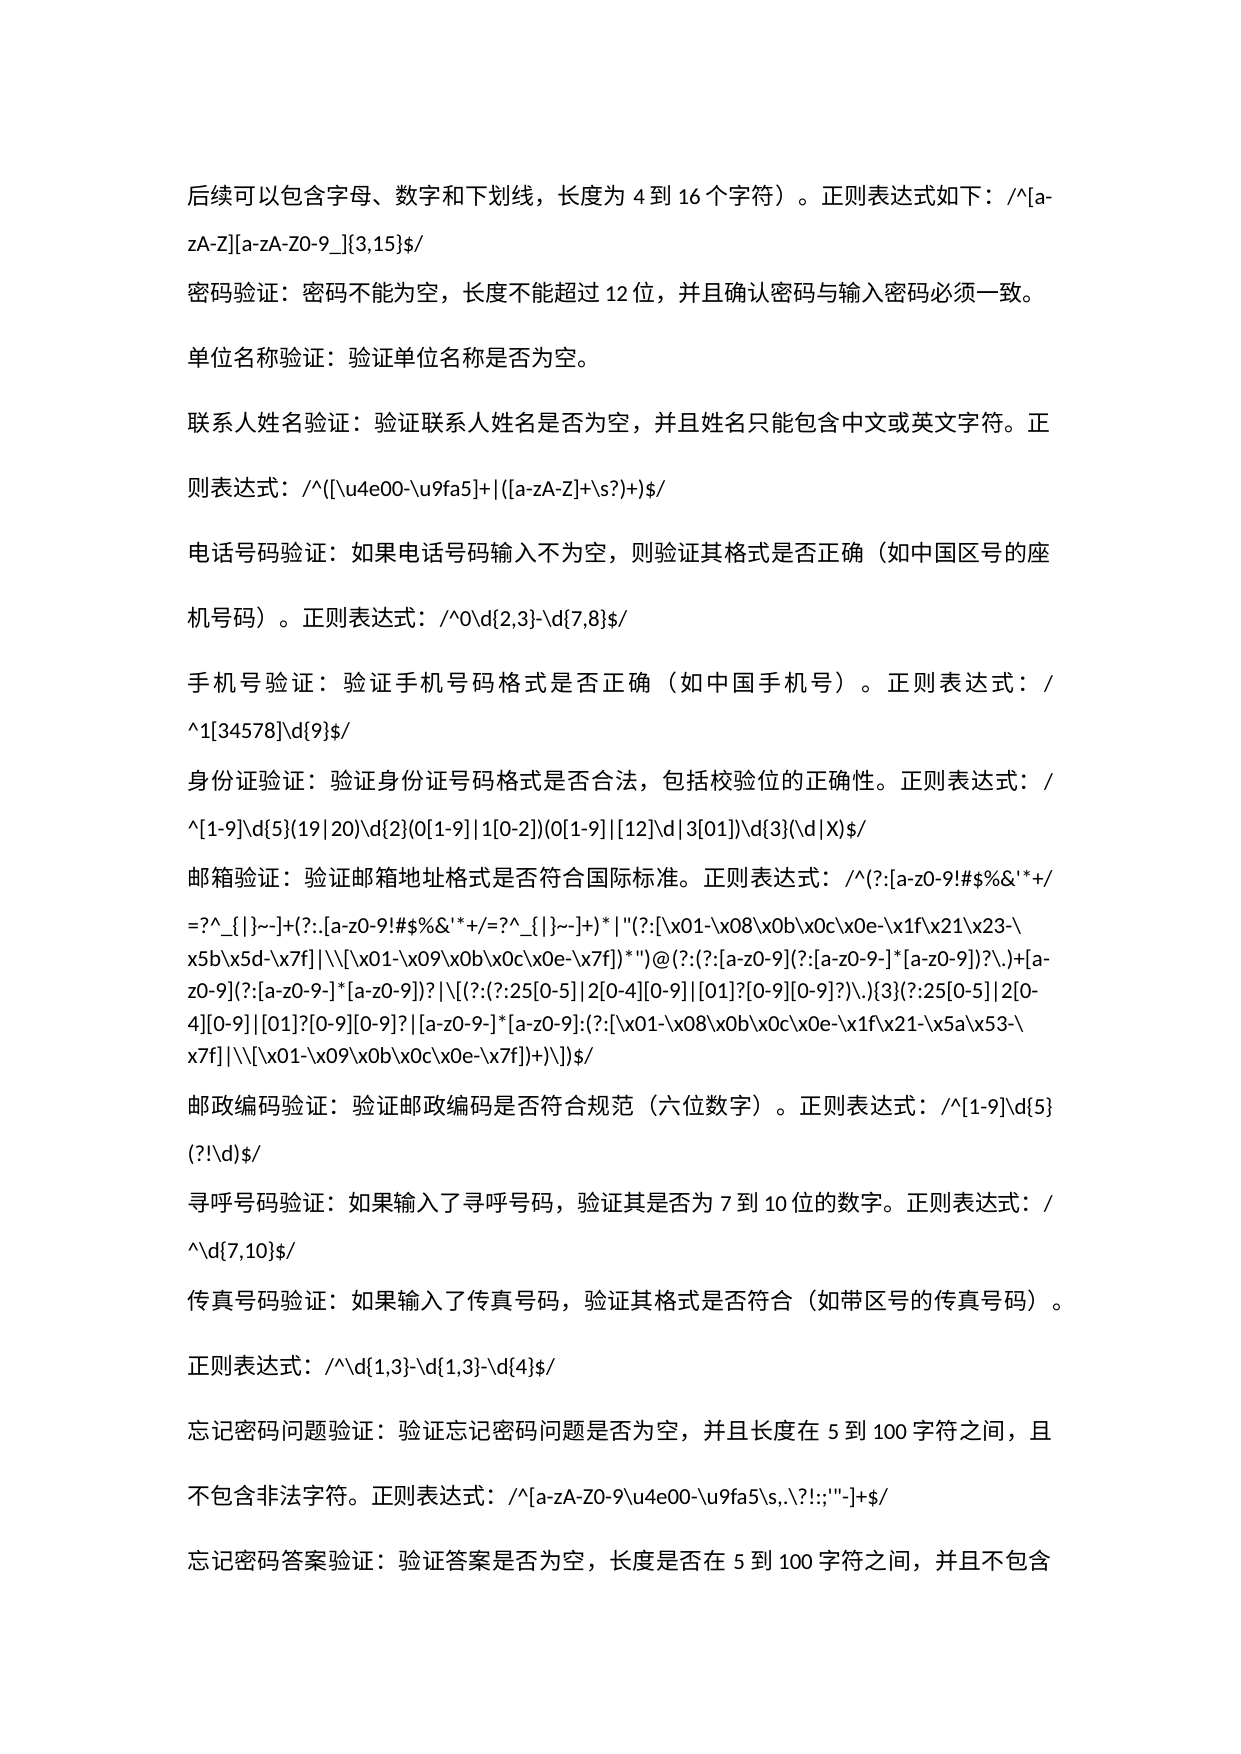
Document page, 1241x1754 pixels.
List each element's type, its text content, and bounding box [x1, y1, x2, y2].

list 电话号码验证：如果电话号码输入不为空，则验证其格式是否正确（如中国区号的座机号码）。正则表达式：/^0\d{2,3}-\d{7,8}$/ [187, 519, 1053, 649]
list 忘记密码问题验证：验证忘记密码问题是否为空，并且长度在5到100字符之间，且不包含非法字符。正则表达式：/^[a-zA-Z0-9\u4e00-\u9fa5\s,.\?!:;'"-]+$/ [187, 1397, 1053, 1527]
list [187, 1527, 1053, 1592]
list 手机号验证：验证手机号码格式是否正确（如中国手机号）。正则表达式：/^1[34578]\d{9}$/ [187, 649, 1053, 747]
list 单位名称验证：验证单位名称是否为空。 [187, 324, 1053, 389]
list 传真号码验证：如果输入了传真号码，验证其格式是否符合（如带区号的传真号码）。正则表达式：/^\d{1,3}-\d{1,3}-\d{4}$/ [187, 1267, 1053, 1397]
list 邮箱验证：验证邮箱地址格式是否符合国际标准。正则表达式：/^(?:[a-z0-9!#$%&'*+/=?^_{|}~-]+(?:.[a-z0-9!#$%&'*+/=?^_{|}~-]+)*|"(?:[\x01-\x08\x0b\x0c\x0e-\x1f\x21\x23-\x5b\x5d-\x7f]|\\[\x01-\x09\x0b\x0c\x0e-\x7f])*")@(?:(?:[a-z0-9](?:[a-z0-9-]*[a-z0-9])?\.)+[a-z0-9](?:[a-z0-9-]*[a-z0-9])?|\[(?:(?:25[0-5]|2[0-4][0-9]|[01]?[0-9][0-9]?)\.){3}(?:25[0-5]|2[0-4][0-9]|[01]?[0-9][0-9]?|[a-z0-9-]*[a-z0-9]:(?:[\x01-\x08\x0b\x0c\x0e-\x1f\x21-\x5a\x53-\x7f]|\\[\x01-\x09\x0b\x0c\x0e-\x7f])+)\])$/ [187, 844, 1053, 1072]
list 身份证验证：验证身份证号码格式是否合法，包括校验位的正确性。正则表达式：/^[1-9]\d{5}(19|20)\d{2}(0[1-9]|1[0-2])(0[1-9]|[12]\d|3[01])\d{3}(\d|X)$/ [187, 747, 1053, 844]
list 寻呼号码验证：如果输入了寻呼号码，验证其是否为7到10位的数字。正则表达式：/^\d{7,10}$/ [187, 1169, 1053, 1267]
list 密码验证：密码不能为空，长度不能超过12位，并且确认密码与输入密码必须一致。 [187, 259, 1053, 324]
list 联系人姓名验证：验证联系人姓名是否为空，并且姓名只能包含中文或英文字符。正则表达式：/^([\u4e00-\u9fa5]+|([a-zA-Z]+\s?)+)$/ [187, 389, 1053, 519]
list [187, 162, 1053, 259]
list 邮政编码验证：验证邮政编码是否符合规范（六位数字）。正则表达式：/^[1-9]\d{5}(?!\d)$/ [187, 1072, 1053, 1169]
